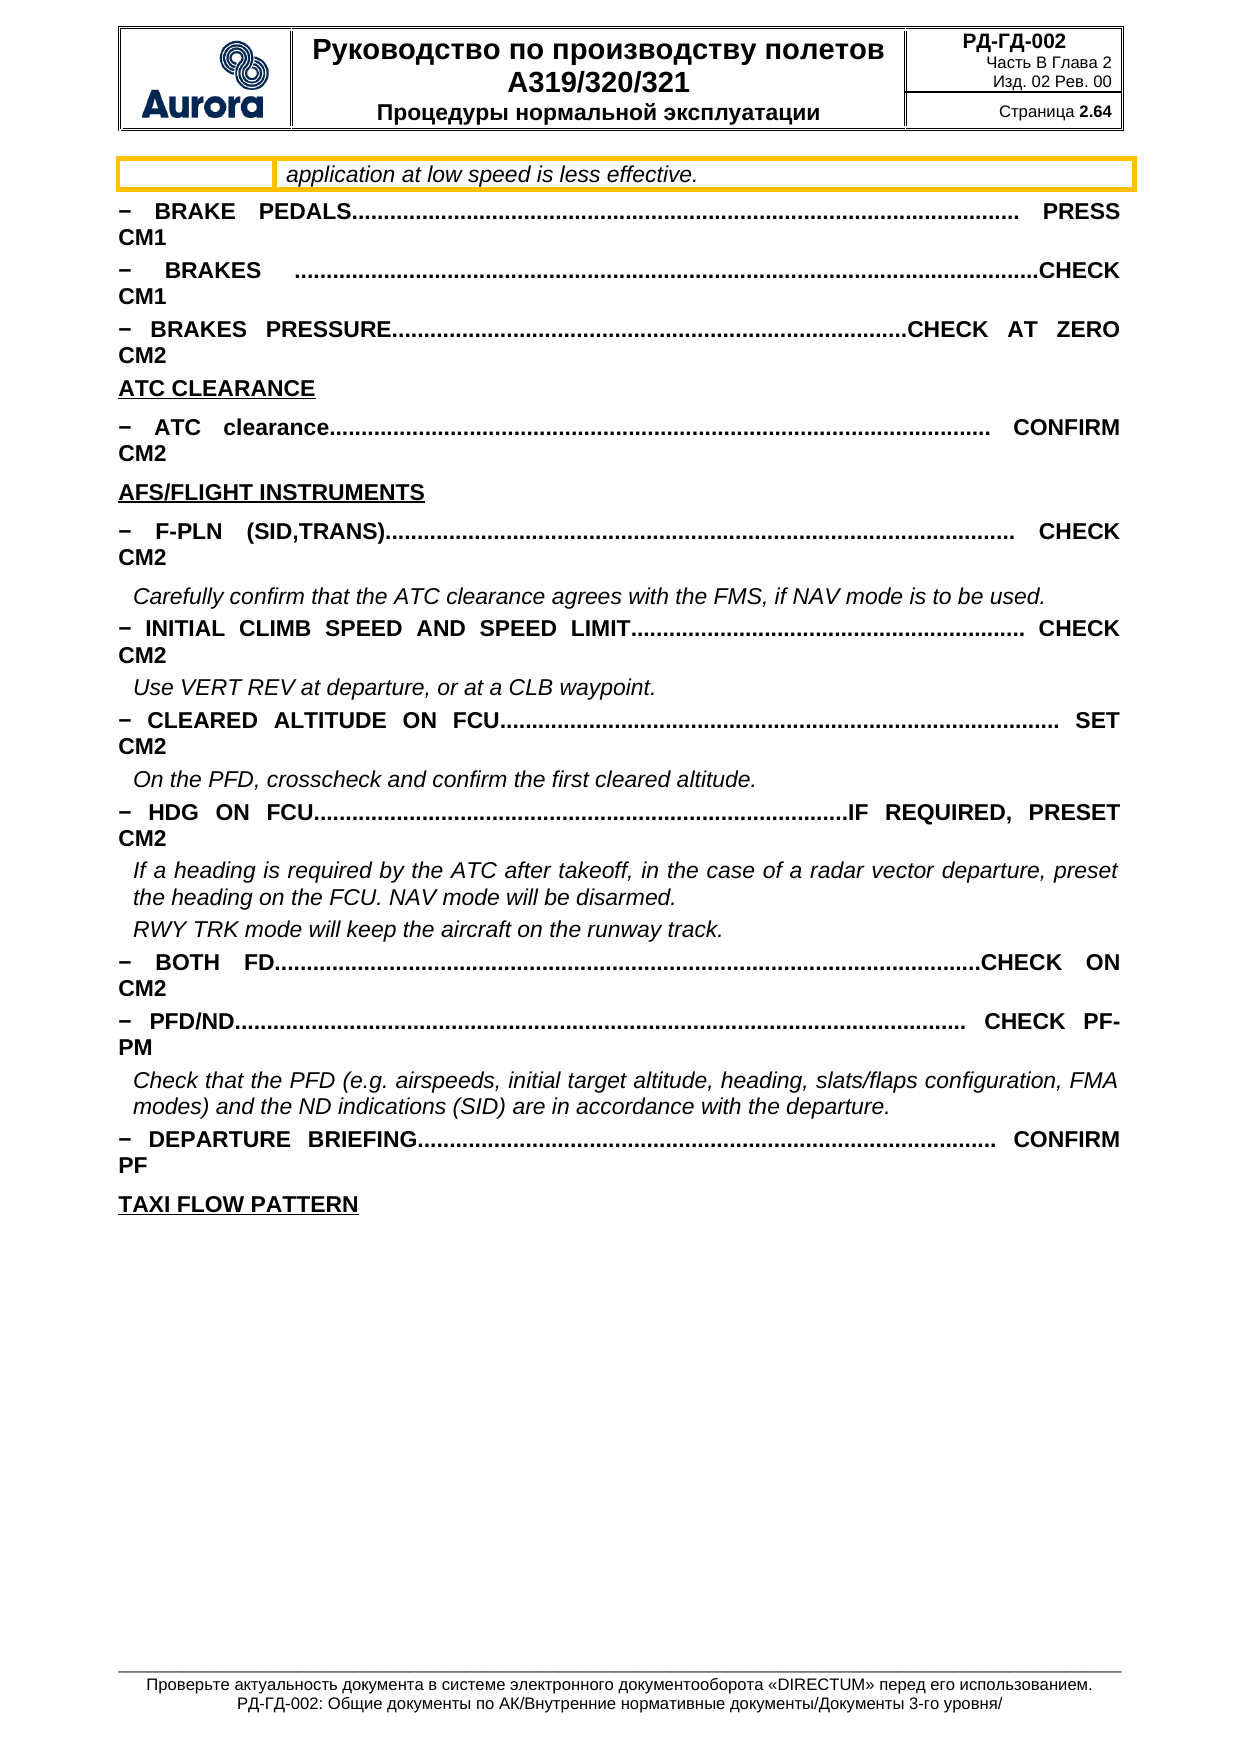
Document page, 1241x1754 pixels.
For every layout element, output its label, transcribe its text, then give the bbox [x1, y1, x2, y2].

text On the PFD, crosscheck and confirm the first cleared altitude. [133, 766, 1121, 792]
text ATC CLEARANCE [118, 375, 1124, 401]
text − ATC clearance........................................................................................................ CONFIRM CM2 [118, 413, 1121, 466]
text Carefully confirm that the ATC clearance agrees with the FMS, if NAV mode is to be used. [133, 583, 1121, 609]
text − BRAKES PRESSURE.................................................................................CHECK AT ZERO CM2 [118, 316, 1121, 368]
text − HDG ON FCU....................................................................................IF REQUIRED, PRESET CM2 [118, 798, 1121, 851]
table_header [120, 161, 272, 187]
text If a heading is required by the ATC after takeoff, in the case of a radar vector departure, preset the heading on the FCU. NAV mode will be disarmed. [133, 857, 1121, 910]
picture [141, 39, 270, 118]
text TAXI FLOW PATTERN [118, 1191, 1121, 1217]
text − F-PLN (SID,TRANS)................................................................................................... CHECK CM2 [118, 518, 1121, 570]
text − CLEARED ALTITUDE ON FCU........................................................................................ SET CM2 [118, 707, 1121, 760]
text AFS/FLIGHT INSTRUMENTS [118, 479, 1121, 505]
text Use VERT REV at departure, or at a CLB waypoint. [133, 674, 1121, 701]
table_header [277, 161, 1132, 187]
text − BRAKE PEDALS......................................................................................................... PRESS CM1 [118, 198, 1121, 251]
text − BOTH FD...............................................................................................................CHECK ON CM2 [118, 949, 1121, 1002]
text Check that the PFD (e.g. airspeeds, initial target altitude, heading, slats/flaps configuration, FMA modes) and the ND indications (SID) are in accordance with the departure. [133, 1067, 1121, 1120]
text RWY TRK mode will keep the aircraft on the runway track. [133, 916, 1121, 943]
text − INITIAL CLIMB SPEED AND SPEED LIMIT.............................................................. CHECK CM2 [118, 615, 1121, 668]
text − DEPARTURE BRIEFING........................................................................................... CONFIRM PF [118, 1126, 1121, 1179]
text − PFD/ND................................................................................................................... CHECK PF-PM [118, 1008, 1121, 1061]
text − BRAKES .....................................................................................................................CHECK CM1 [118, 257, 1121, 309]
